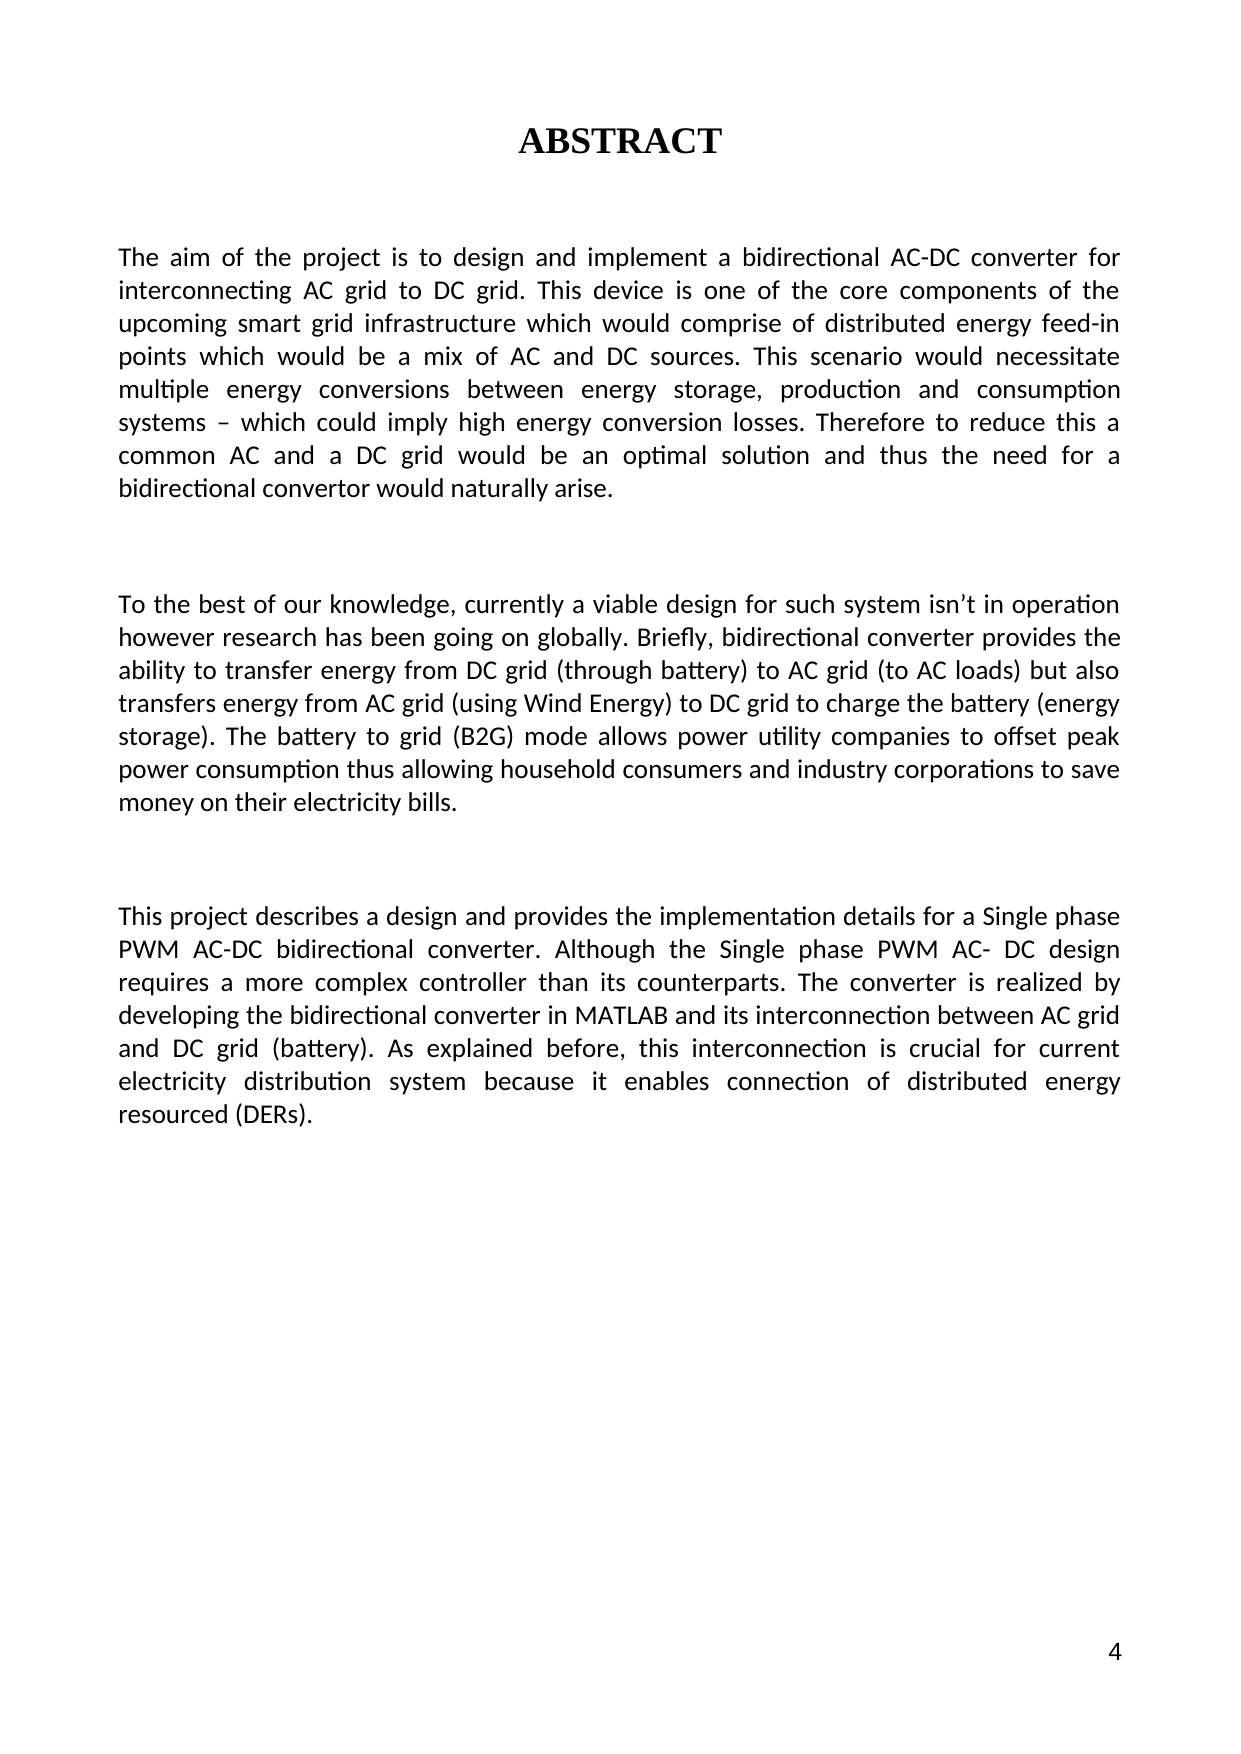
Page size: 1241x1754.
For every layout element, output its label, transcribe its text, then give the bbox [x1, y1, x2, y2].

text This project describes a design and provides the implementation details for a Single phase PWM AC-DC bidirectional converter. Although the Single phase PWM AC- DC design requires a more complex controller than its counterparts. The converter is realized by developing the bidirectional converter in MATLAB and its interconnection between AC grid and DC grid (battery). As explained before, this interconnection is crucial for current electricity distribution system because it enables connection of distributed energy resourced (DERs). [118, 899, 1122, 1130]
text ABSTRACT [118, 118, 1122, 161]
text The aim of the project is to design and implement a bidirectional AC-DC converter for interconnecting AC grid to DC grid. This device is one of the core components of the upcoming smart grid infrastructure which would comprise of distributed energy feed-in points which would be a mix of AC and DC sources. This scenario would necessitate multiple energy conversions between energy storage, production and consumption systems – which could imply high energy conversion losses. Therefore to reduce this a common AC and a DC grid would be an optimal solution and thus the need for a bidirectional convertor would naturally arise. [118, 240, 1122, 504]
text To the best of our knowledge, currently a viable design for such system isn’t in operation however research has been going on globally. Briefly, bidirectional converter provides the ability to transfer energy from DC grid (through battery) to AC grid (to AC loads) but also transfers energy from AC grid (using Wind Energy) to DC grid to charge the battery (energy storage). The battery to grid (B2G) mode allows power utility companies to offset peak power consumption thus allowing household consumers and industry corporations to save money on their electricity bills. [118, 587, 1122, 818]
